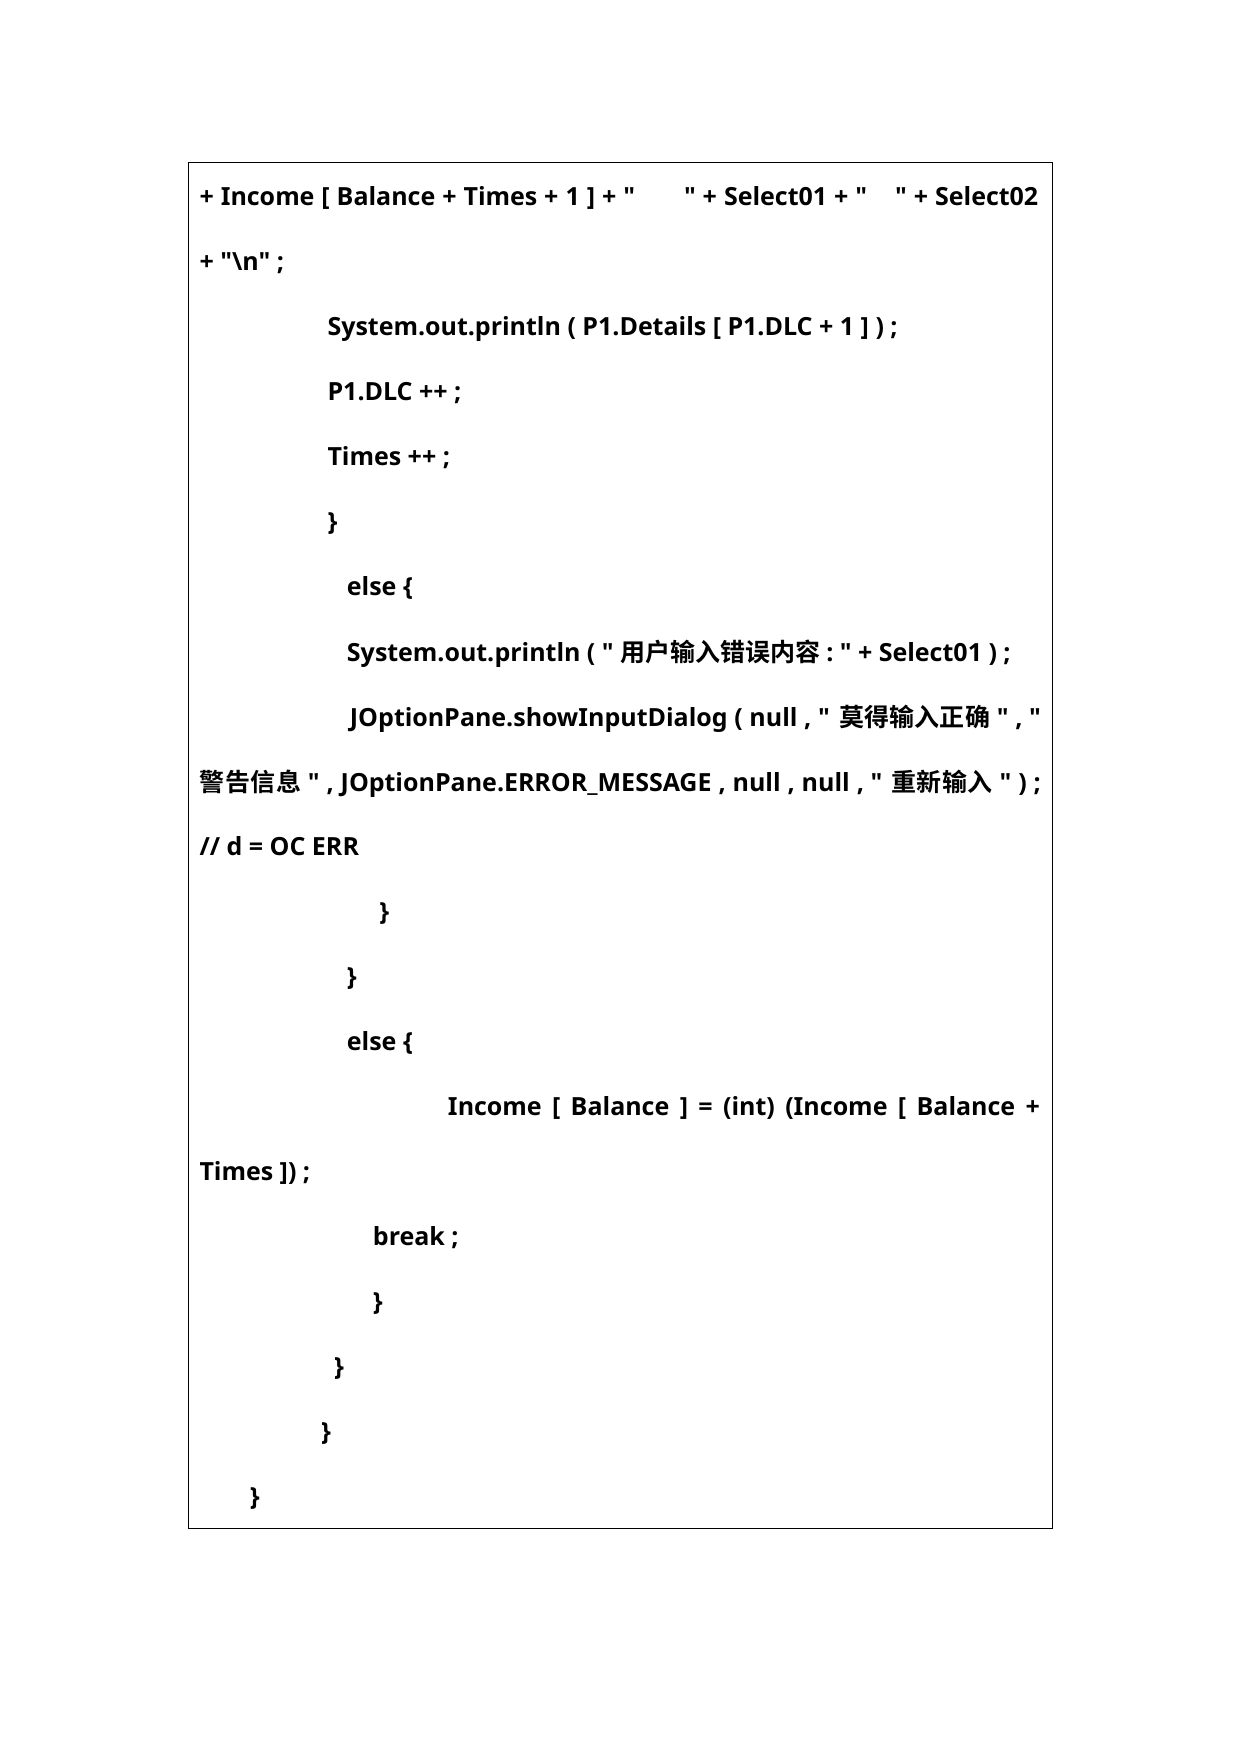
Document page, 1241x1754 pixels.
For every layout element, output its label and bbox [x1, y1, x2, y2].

table_cell [189, 163, 1052, 1528]
